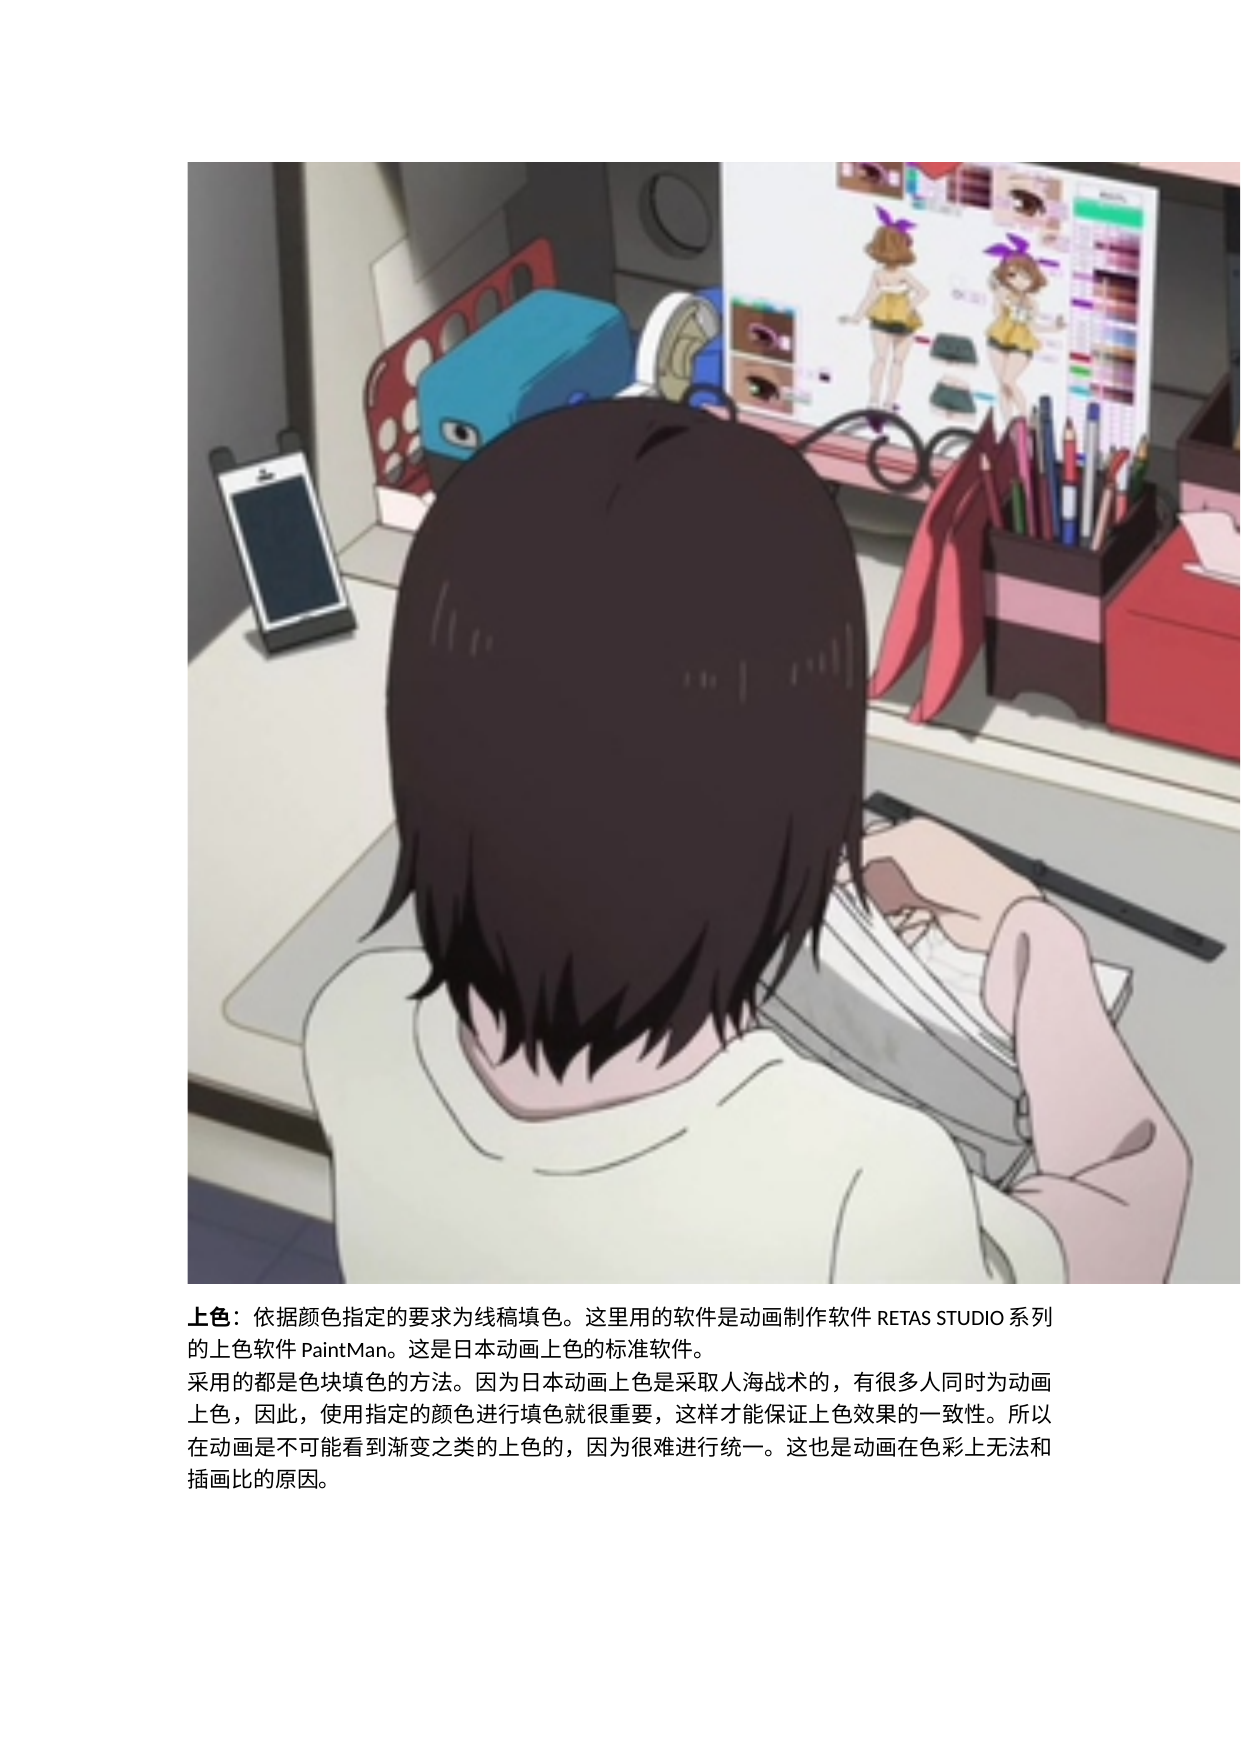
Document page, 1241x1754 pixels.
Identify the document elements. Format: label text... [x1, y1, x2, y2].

picture [187, 162, 1241, 1284]
